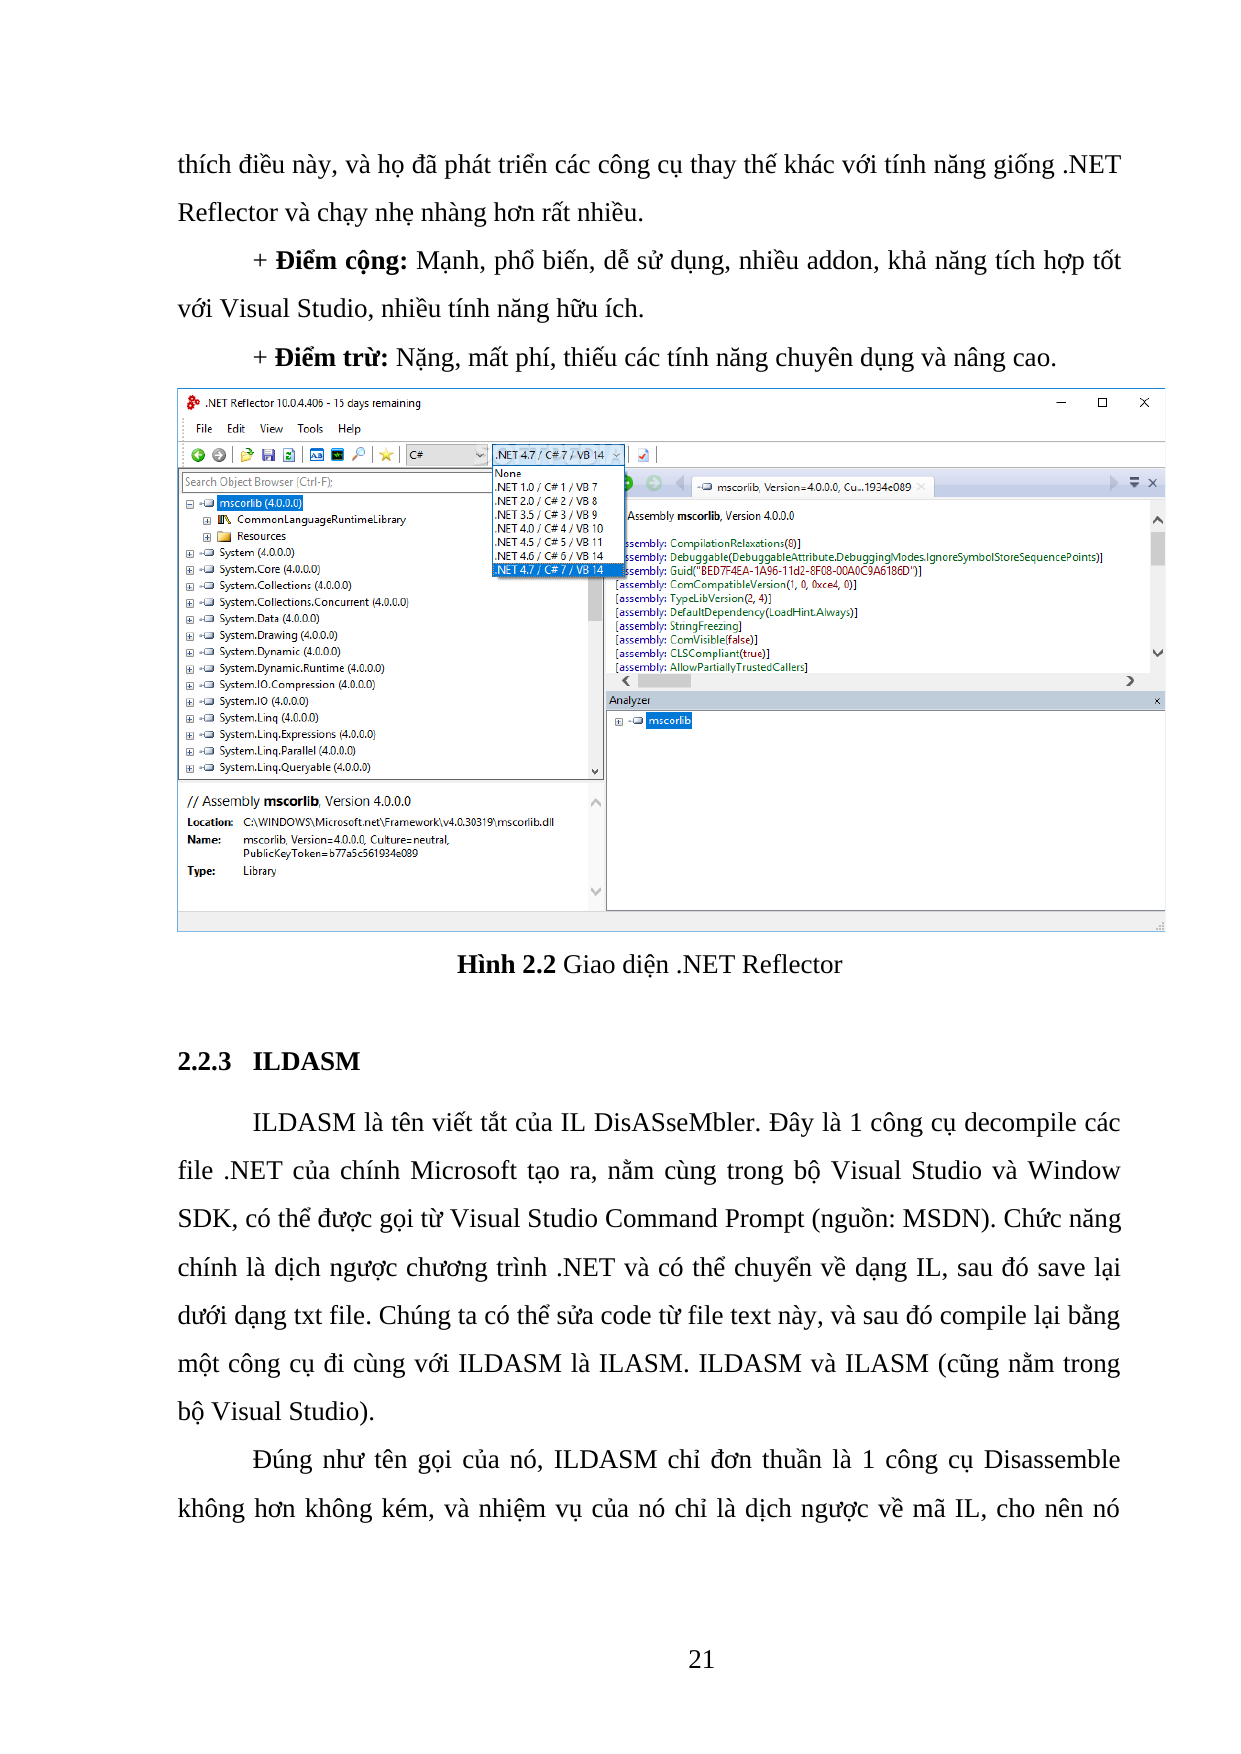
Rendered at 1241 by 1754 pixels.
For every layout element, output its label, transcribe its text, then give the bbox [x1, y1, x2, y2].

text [177, 1443, 1122, 1523]
text ILDASM là tên viết tắt của IL DisASseMbler. Đây là 1 công cụ decompile các file .NET của chính Microsoft tạo ra, nằm cùng trong bộ Visual Studio và Window SDK, có thể được gọi từ Visual Studio Command Prompt (nguồn: MSDN). Chức năng chính là dịch ngược chương trình .NET và có thể chuyển về dạng IL, sau đó save lại dưới dạng txt file. Chúng ta có thể sửa code từ file text này, và sau đó compile lại bằng một công cụ đi cùng với ILDASM là ILASM. ILDASM và ILASM (cũng nằm trong bộ Visual Studio). [177, 1106, 1122, 1426]
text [177, 148, 1122, 227]
picture [177, 388, 1166, 932]
text + Điểm trừ: Nặng, mất phí, thiếu các tính năng chuyên dụng và nâng cao. [177, 341, 1122, 372]
text + Điểm cộng: Mạnh, phổ biến, dễ sử dụng, nhiều addon, khả năng tích hợp tốt với Visual Studio, nhiều tính năng hữu ích. [177, 244, 1122, 323]
text Hình 2.2 Giao diện .NET Reflector [177, 948, 1122, 979]
subtitle 2.2.3 ILDASM [177, 1045, 1122, 1076]
